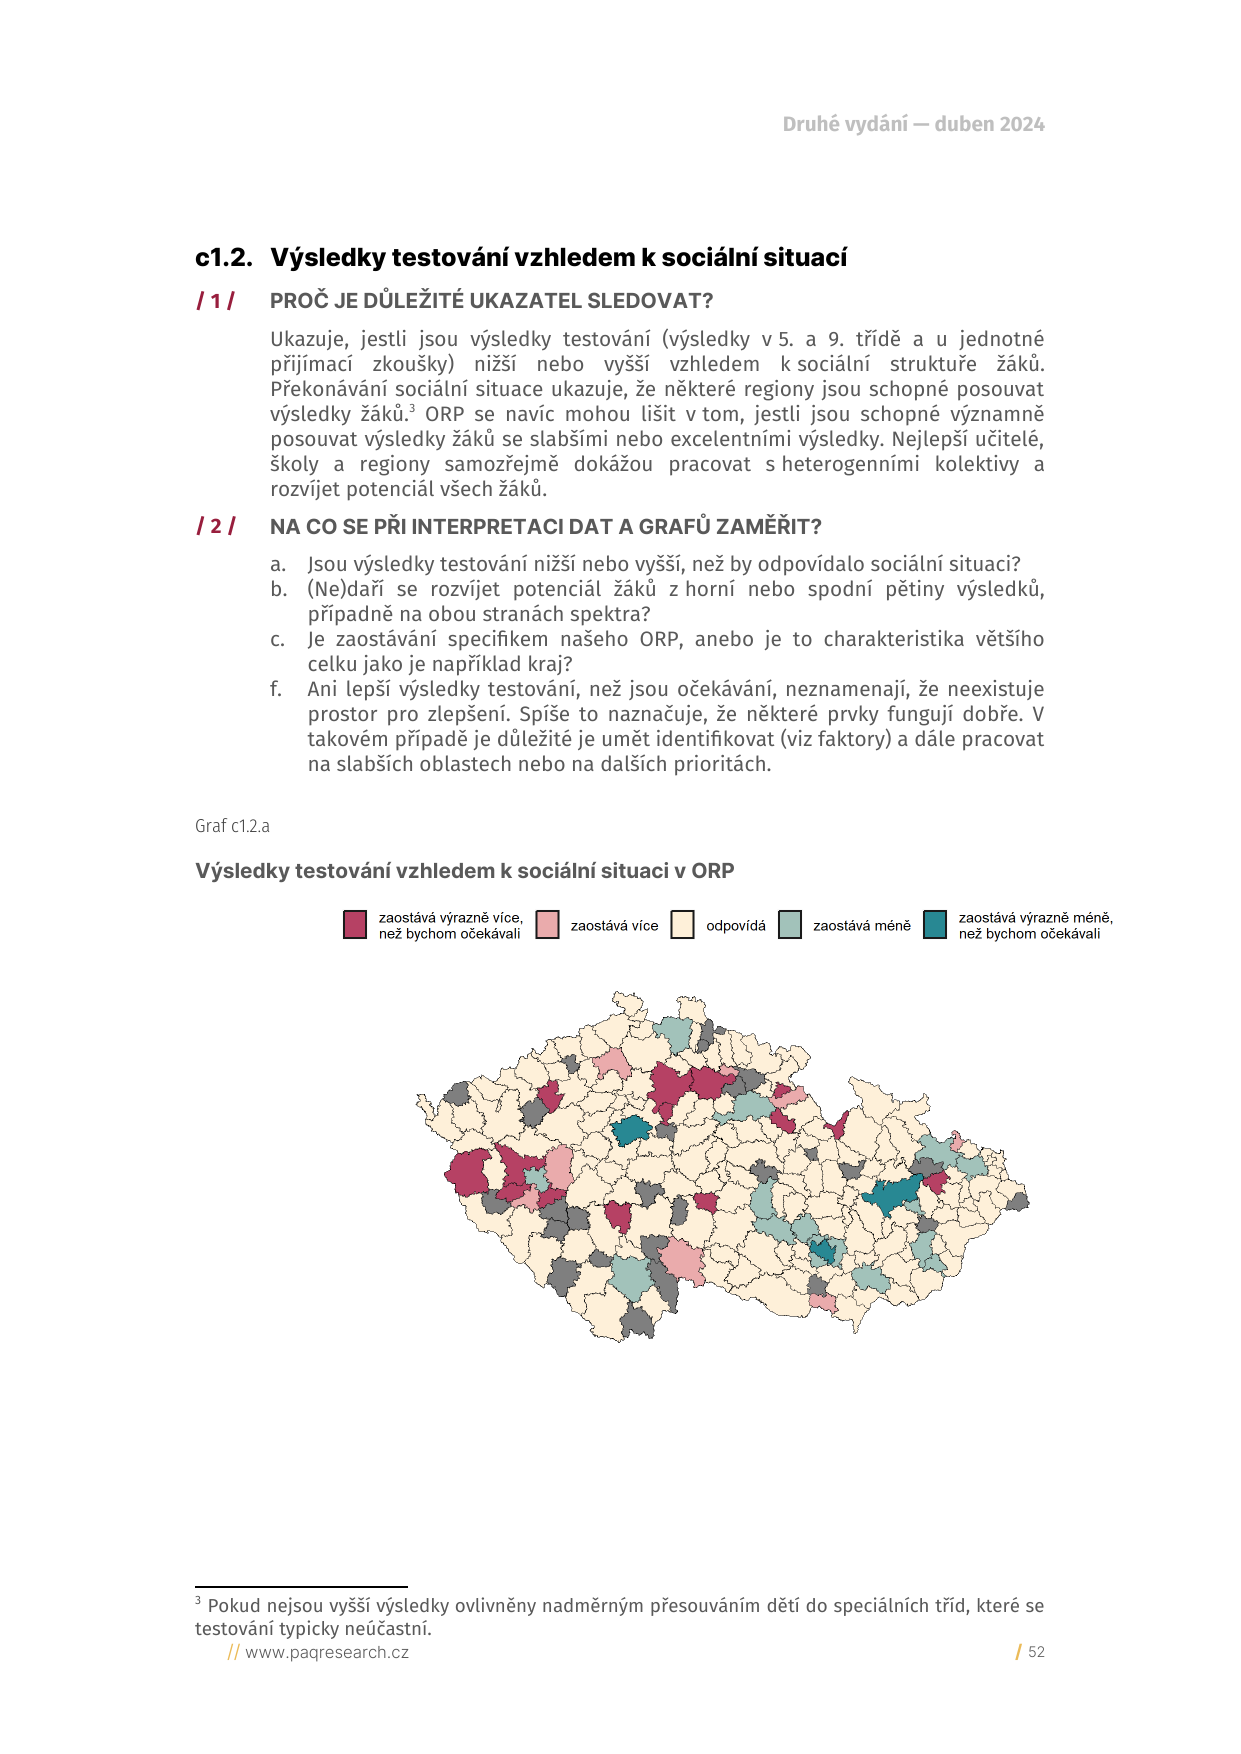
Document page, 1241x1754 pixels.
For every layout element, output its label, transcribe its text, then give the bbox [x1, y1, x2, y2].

subtitle Výsledky testování vzhledem k sociální situací [195, 242, 1045, 273]
list (Ne)daří se rozvíjet potenciál žáků z horní nebo spodní pětiny výsledků, případně na obou stranách spektra? [270, 577, 1045, 627]
text Graf c1.2.a [195, 815, 1045, 837]
list Ukazuje, jestli jsou výsledky testování (výsledky v 5. a 9. třídě a u jednotné přijímací zkoušky) nižší nebo vyšší vzhledem k sociální struktuře žáků. Překonávání sociální situace ukazuje, že některé regiony jsou schopné posouvat výsledky žáků. ORP se navíc mohou lišit v tom, jestli jsou schopné významně posouvat výsledky žáků se slabšími nebo excelentními výsledky. Nejlepší učitelé, školy a regiony samozřejmě dokážou pracovat s heterogenními kolektivy a rozvíjet potenciál všech žáků. [270, 326, 1045, 501]
list Je zaostávání specifikem našeho ORP, anebo je to charakteristika většího celku jako je například kraj? [270, 627, 1045, 677]
list Jsou výsledky testování nižší nebo vyšší, než by odpovídalo sociální situaci? [270, 552, 1045, 577]
list NA CO SE PŘI INTERPRETACI DAT A GRAFŮ ZAMĚŘIT? [195, 514, 1045, 540]
picture [194, 883, 1241, 1368]
text Výsledky testování vzhledem k sociální situaci v ORP [195, 853, 1045, 883]
list Ani lepší výsledky testování, než jsou očekávání, neznamenají, že neexistuje prostor pro zlepšení. Spíše to naznačuje, že některé prvky fungují dobře. V takovém případě je důležité je umět identifikovat (viz faktory) a dále pracovat na slabších oblastech nebo na dalších prioritách. [270, 677, 1045, 777]
list PROČ JE DŮLEŽITÉ UKAZATEL SLEDOVAT? [195, 288, 1045, 314]
